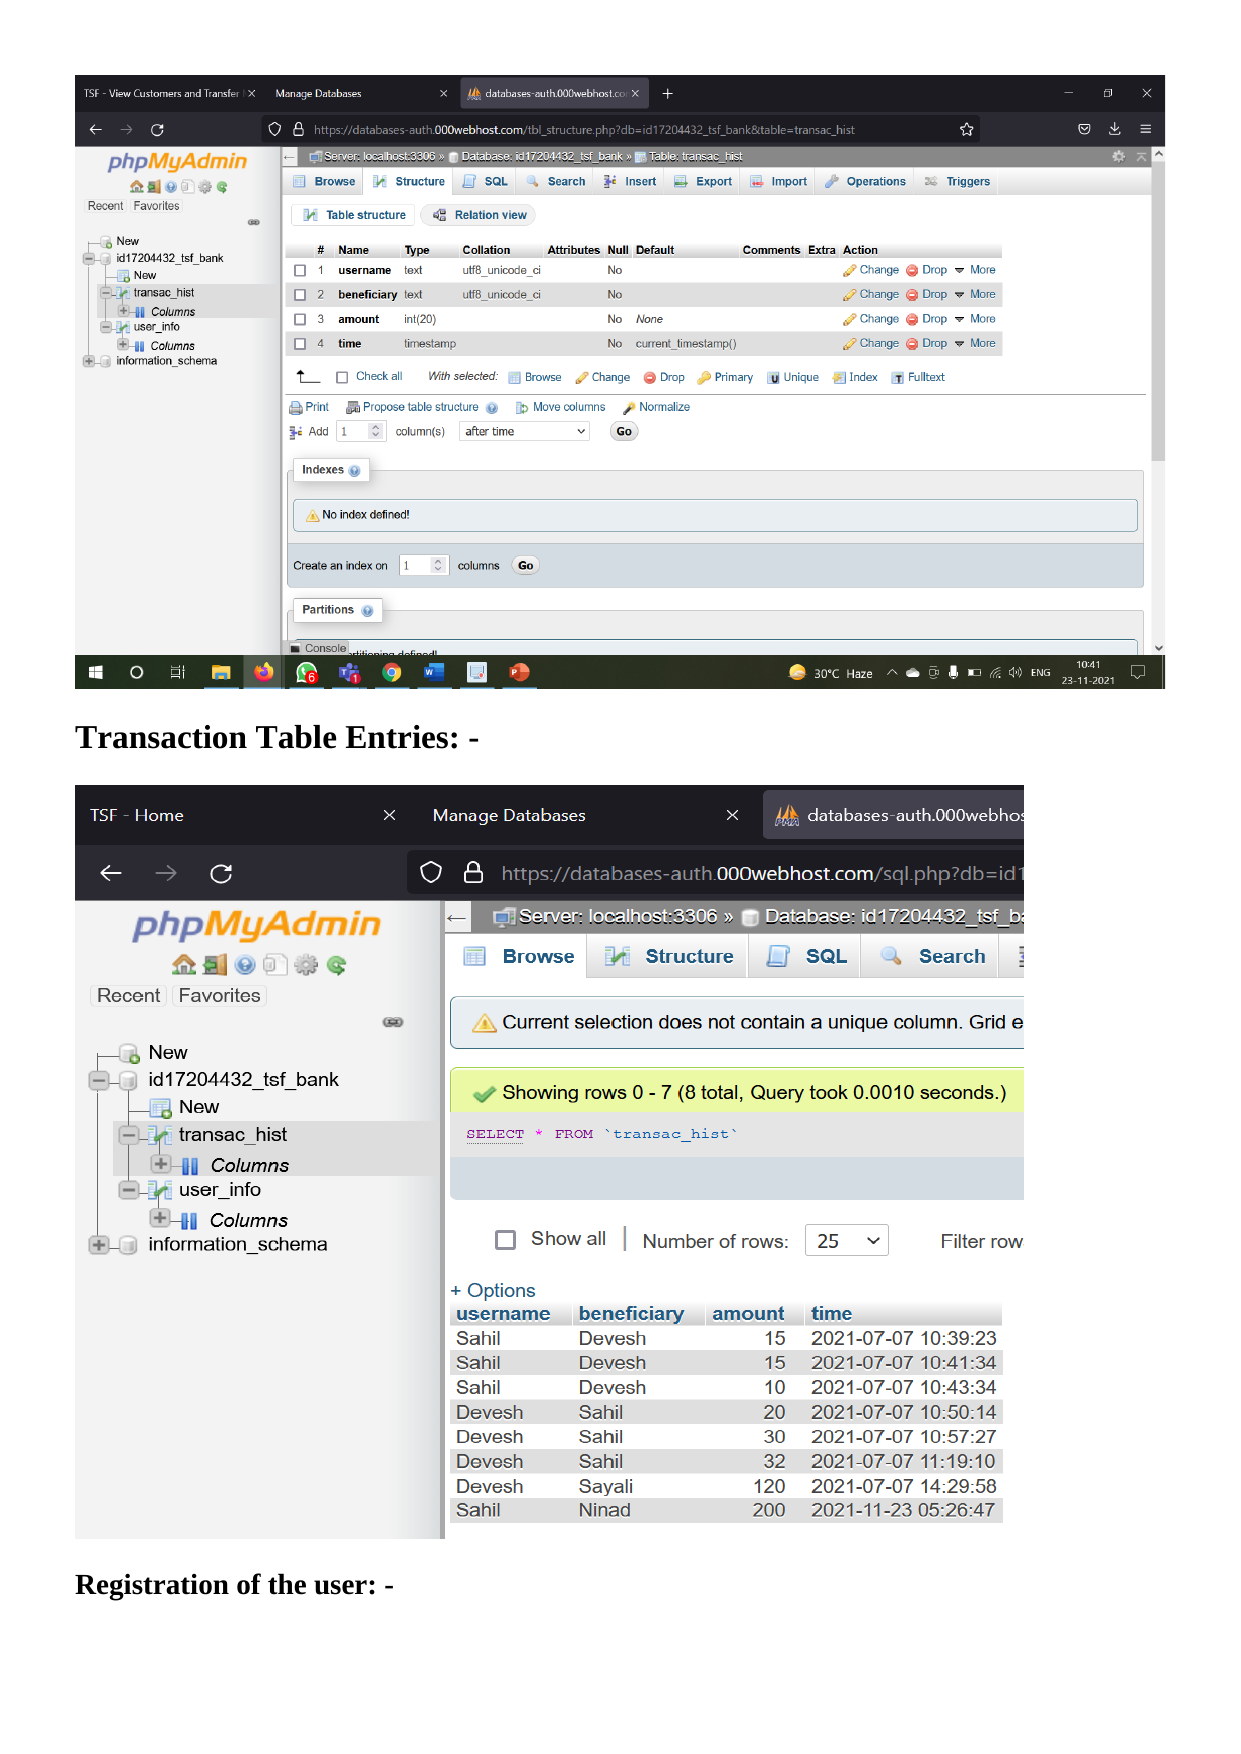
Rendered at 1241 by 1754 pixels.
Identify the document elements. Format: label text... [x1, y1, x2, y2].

picture [75, 785, 1024, 1539]
text Transaction Table Entries: - [75, 717, 1165, 756]
text Registration of the user: - [75, 1567, 1165, 1601]
picture [75, 75, 1166, 689]
